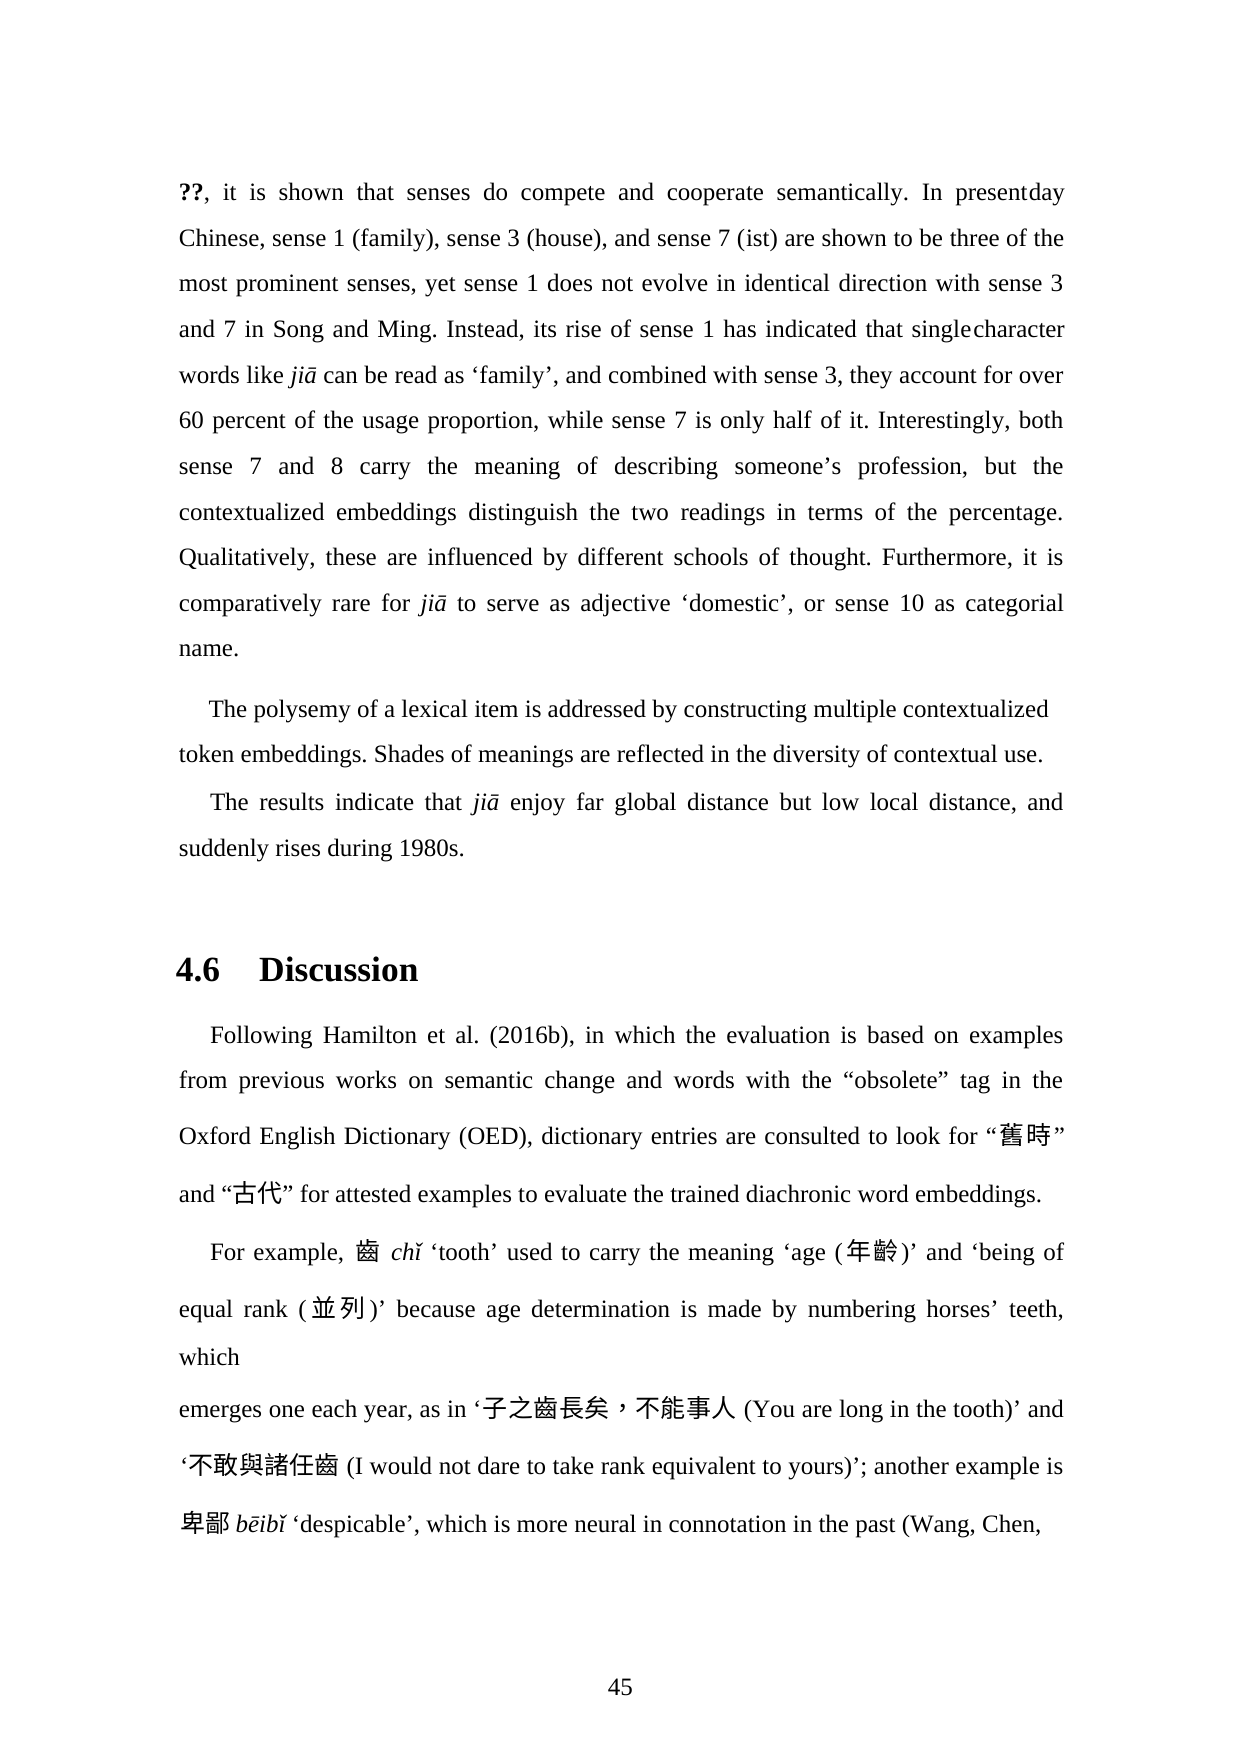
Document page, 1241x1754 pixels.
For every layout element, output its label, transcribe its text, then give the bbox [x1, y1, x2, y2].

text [179, 177, 1064, 662]
text The polysemy of a lexical item is addressed by constructing multiple contextualized [208, 694, 1064, 723]
text token embeddings. Shades of meanings are reflected in the diversity of contextual use. [179, 739, 1064, 768]
text Following Hamilton et al. (2016b), in which the evaluation is based on examples from previous works on semantic change and words with the “obsolete” tag in the Oxford English Dictionary (OED), dictionary entries are consulted to look for “舊時” and “古代” for attested examples to evaluate the trained diachronic word embeddings. [179, 1020, 1064, 1209]
text emerges one each year, as in ‘子之齒長矣，不能事人 (You are long in the tooth)’ and ‘不敢與諸任齒 (I would not dare to take rank equivalent to yours)’; another example is 卑鄙 bēi­bǐ ‘despicable’, which is more neural in connotation in the past (Wang, Chen, [179, 1388, 1064, 1539]
subtitle 4.6 Discussion [176, 948, 1119, 989]
text The results indicate that jiā enjoy far global distance but low local distance, and suddenly rises during 1980s. [179, 787, 1064, 862]
text For example, 齒 chǐ ‘tooth’ used to carry the meaning ‘age (年齡)’ and ‘being of equal rank (並列)’ because age determination is made by numbering horses’ teeth, which [179, 1231, 1064, 1371]
